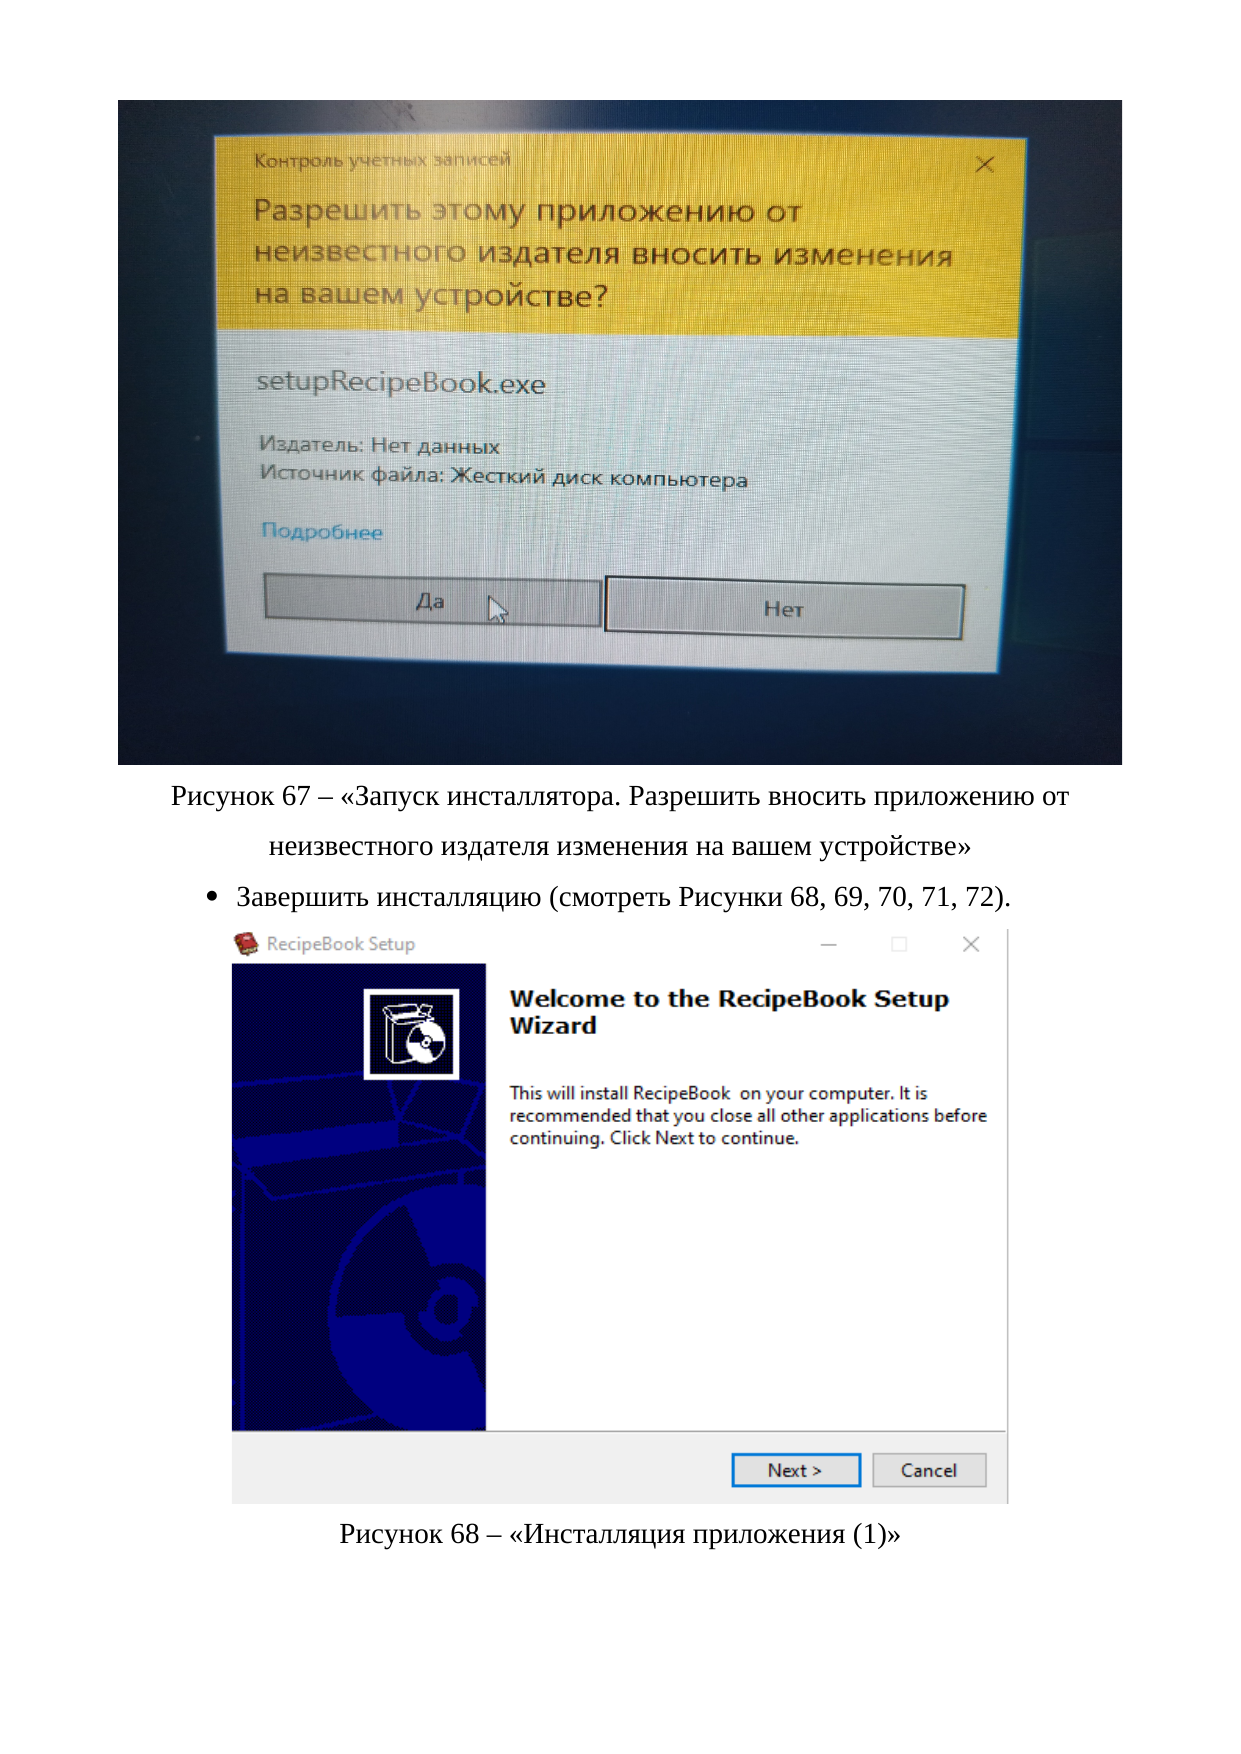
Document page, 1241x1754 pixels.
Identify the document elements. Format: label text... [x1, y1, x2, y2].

list Завершить инсталляцию (смотреть Рисунки 68, 69, 70, 71, 72). [207, 879, 1122, 912]
text Рисунок 68 – «Инсталляция приложения (1)» [118, 1517, 1122, 1550]
picture [118, 100, 1123, 765]
text Рисунок 67 – «Запуск инсталлятора. Разрешить вносить приложению от неизвестного издателя изменения на вашем устройстве» [118, 778, 1122, 862]
picture [231, 929, 1009, 1504]
